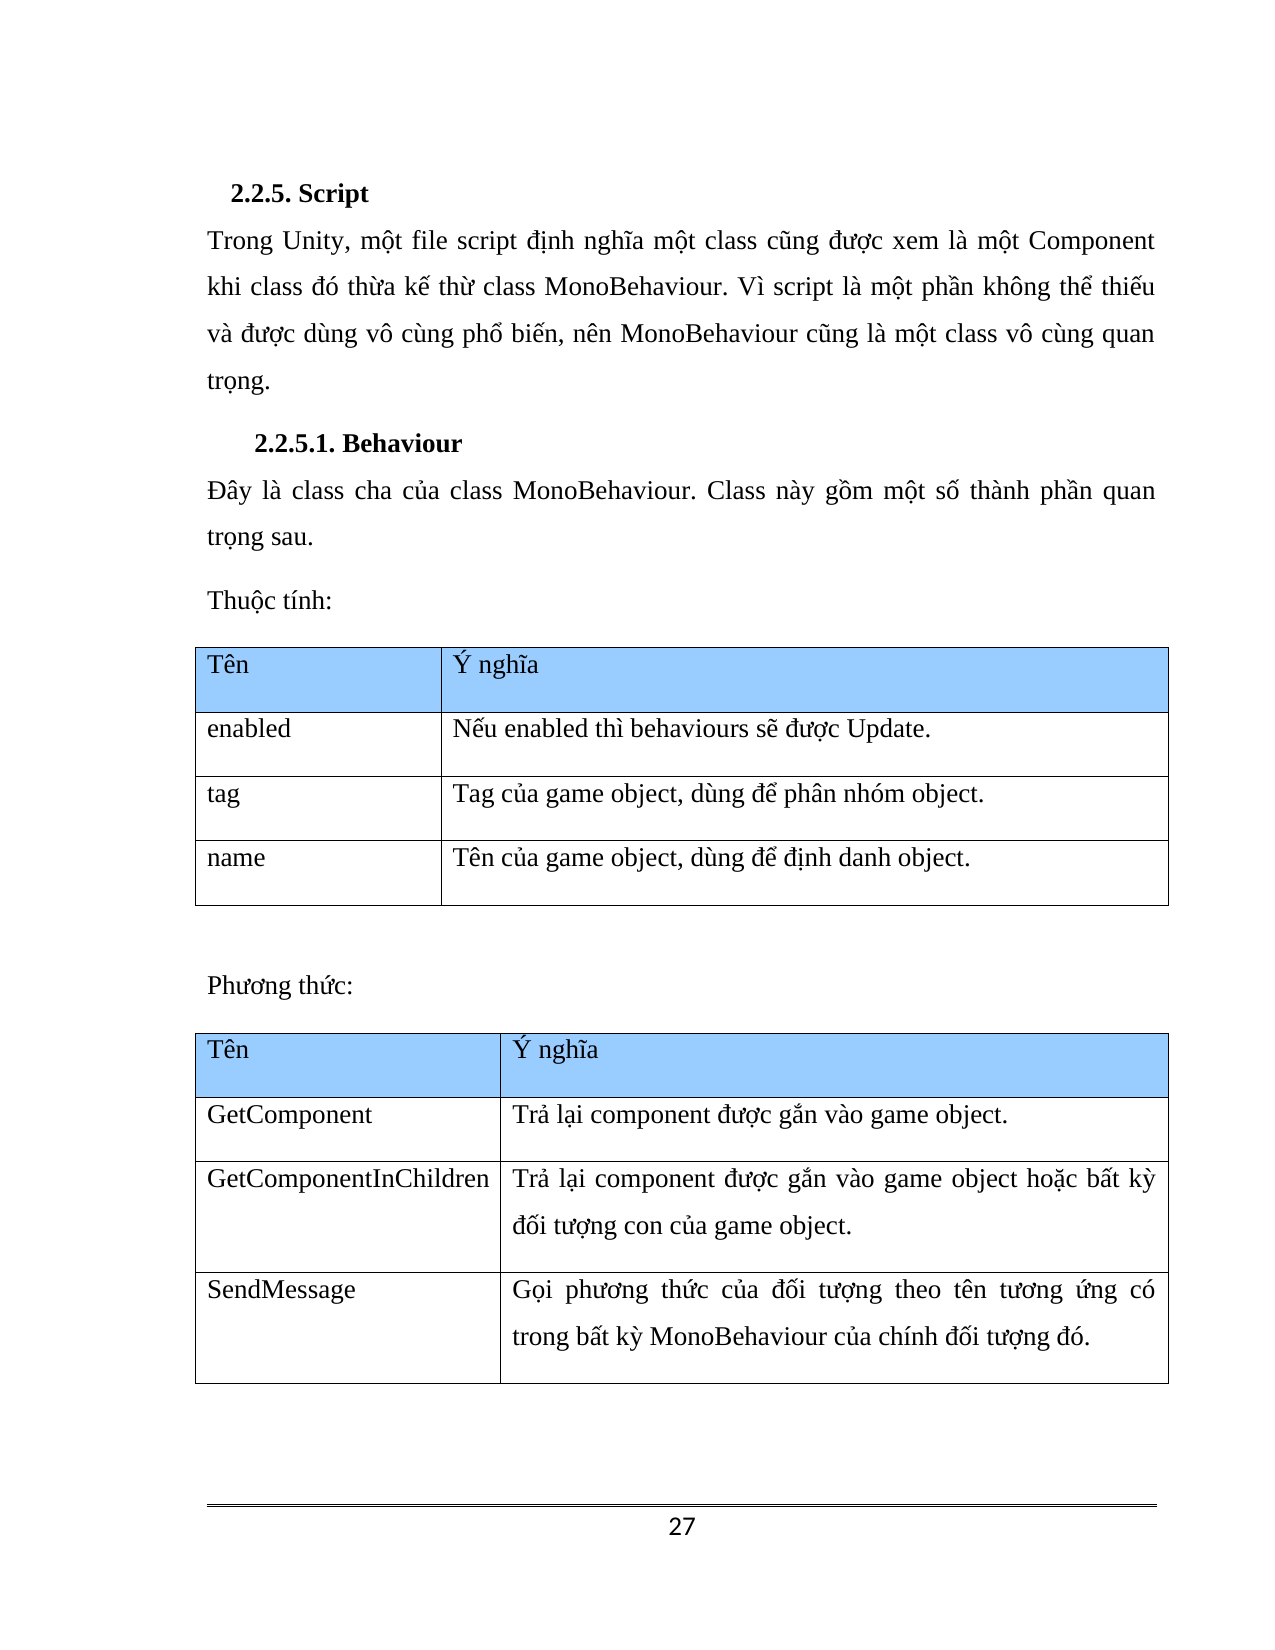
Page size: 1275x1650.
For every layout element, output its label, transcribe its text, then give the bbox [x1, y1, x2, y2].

table_header Tên [196, 648, 441, 712]
text Thuộc tính: [207, 584, 1157, 615]
table_cell Trả lại component được gắn vào game object. [501, 1098, 1168, 1161]
table_cell Trả lại component được gắn vào game object hoặc bất kỳ đối tượng con của game object. [501, 1162, 1168, 1272]
table_cell Gọi phương thức của đối tượng theo tên tương ứng có trong bất kỳ MonoBehaviour của chính đối tượng đó. [501, 1273, 1168, 1383]
table_cell tag [196, 777, 441, 840]
text Trong Unity, một file script định nghĩa một class cũng được xem là một Component khi class đó thừa kế thừ class MonoBehaviour. Vì script là một phần không thể thiếu và được dùng vô cùng phổ biến, nên MonoBehaviour cũng là một class vô cùng quan trọng. [207, 224, 1157, 395]
table_cell Nếu enabled thì behaviours sẽ được Update. [442, 713, 1168, 776]
table_cell Tên của game object, dùng để định danh object. [442, 841, 1168, 905]
subtitle Behaviour [254, 427, 1157, 458]
text Phương thức: [207, 969, 1157, 1000]
text Đây là class cha của class MonoBehaviour. Class này gồm một số thành phần quan trọng sau. [207, 474, 1157, 552]
table_cell Tag của game object, dùng để phân nhóm object. [442, 777, 1168, 840]
table_header Ý nghĩa [501, 1034, 1168, 1097]
table_header Tên [196, 1034, 500, 1097]
table_cell GetComponent [196, 1098, 500, 1161]
table_cell name [196, 841, 441, 905]
table_header Ý nghĩa [442, 648, 1168, 712]
subtitle Script [230, 177, 1157, 208]
table_cell enabled [196, 713, 441, 776]
table_cell GetComponentInChildren [196, 1162, 500, 1272]
table_cell SendMessage [196, 1273, 500, 1383]
